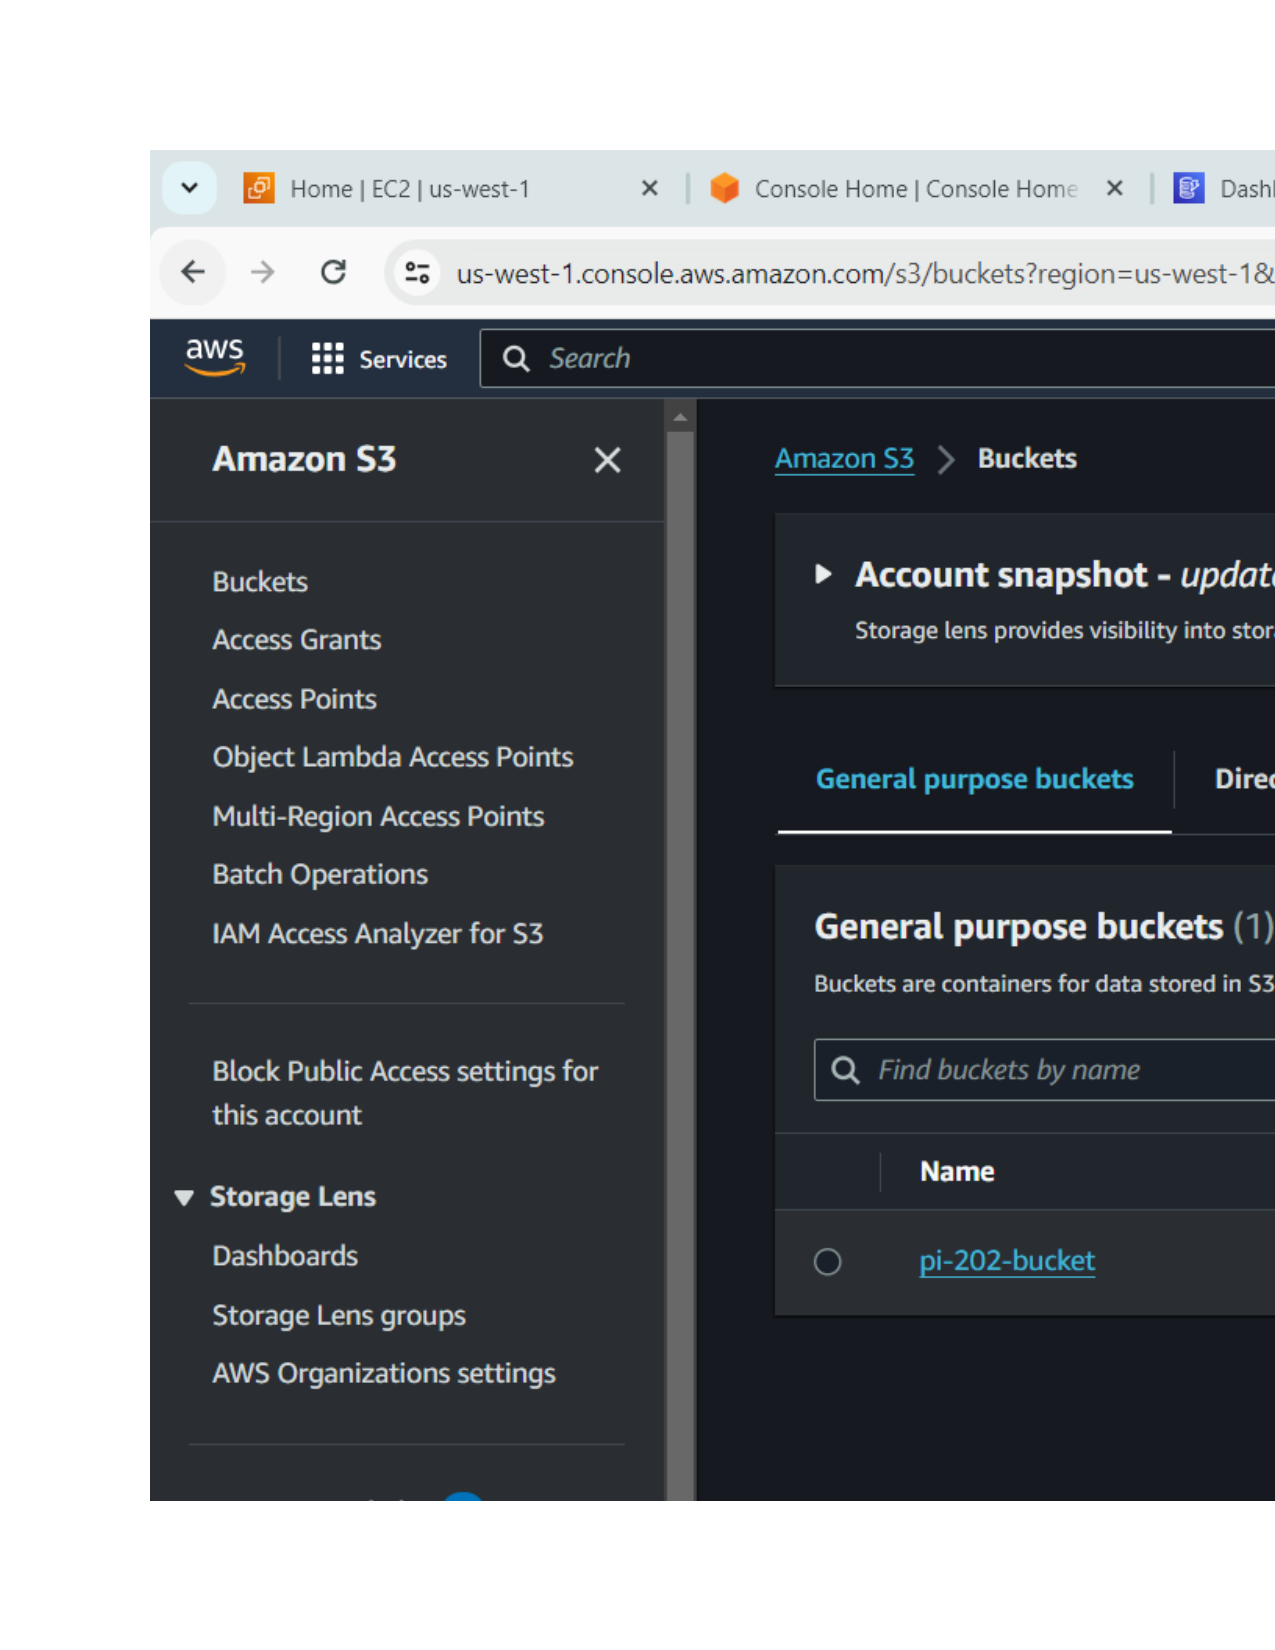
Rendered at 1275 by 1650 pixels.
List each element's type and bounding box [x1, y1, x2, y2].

picture [150, 150, 1275, 1501]
